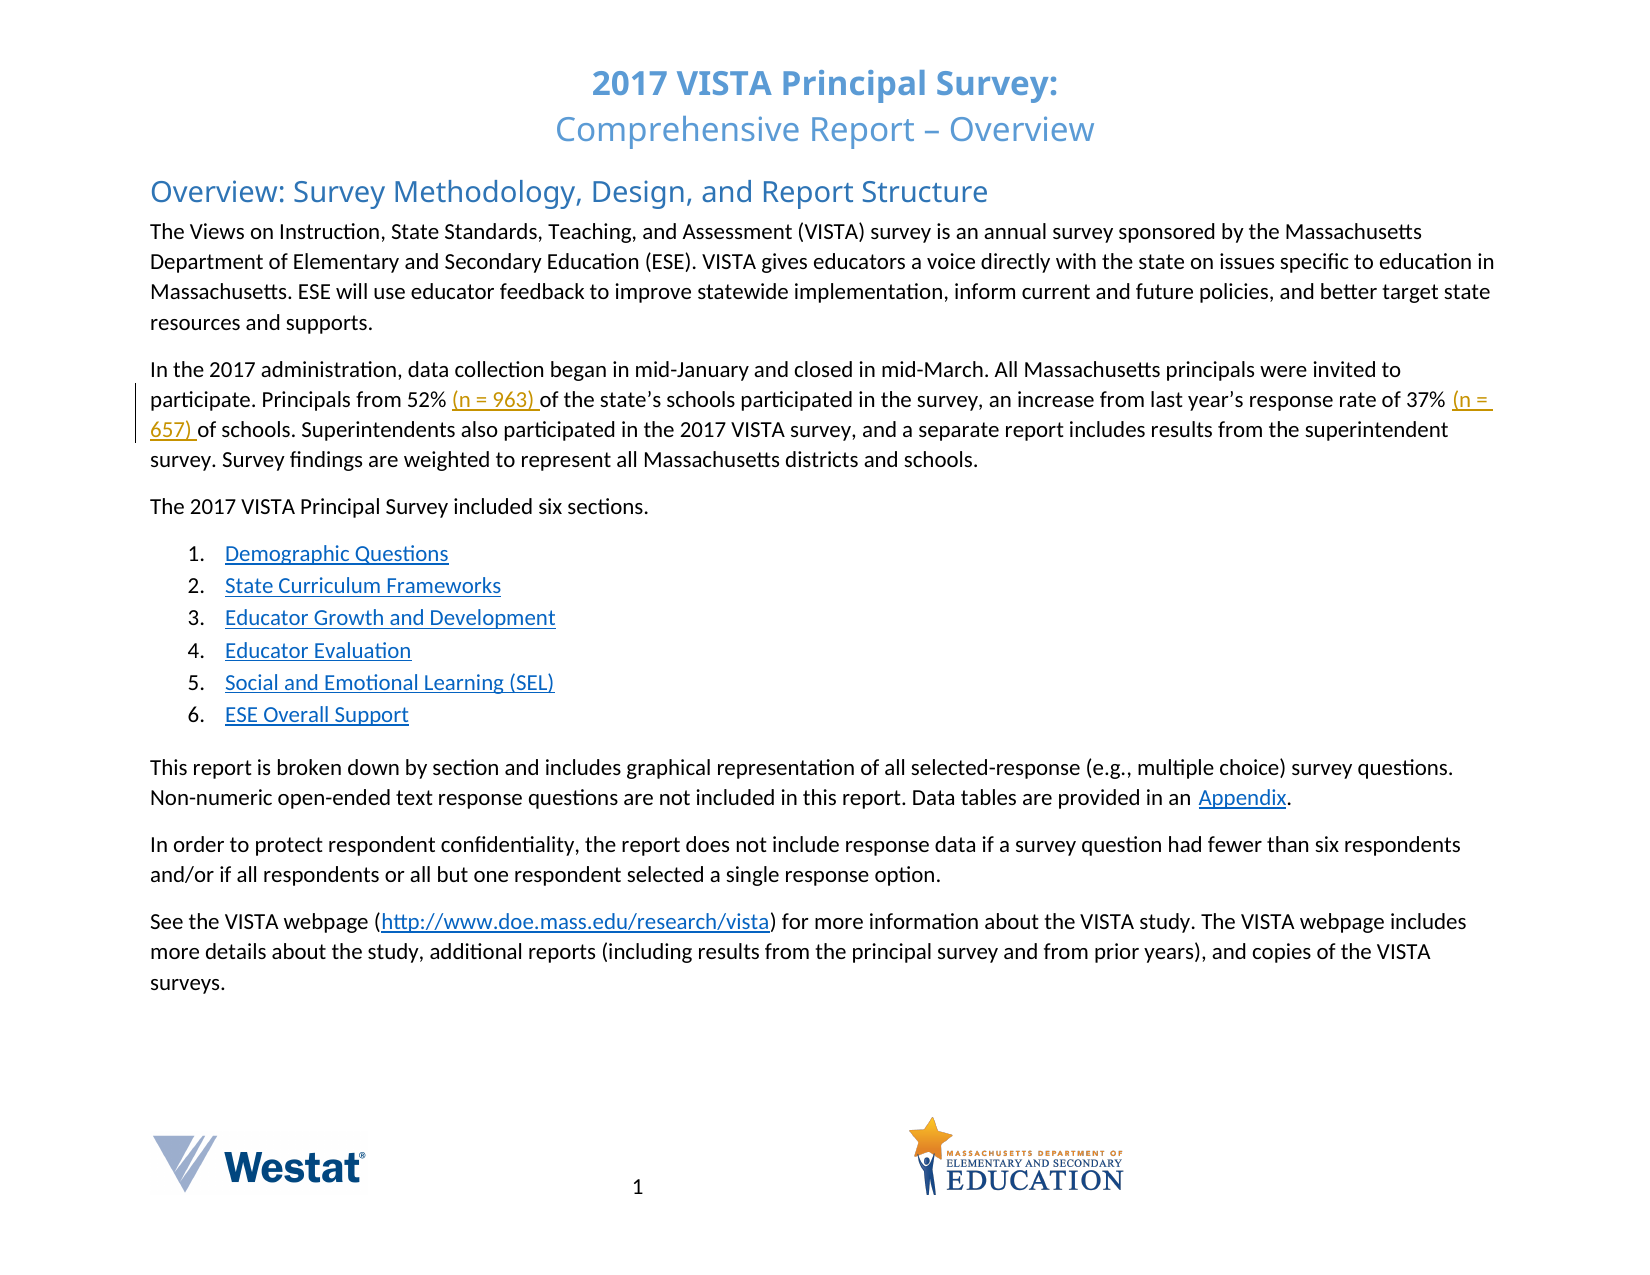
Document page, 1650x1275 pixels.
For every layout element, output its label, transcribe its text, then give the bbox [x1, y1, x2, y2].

text This report is broken down by section and includes graphical representation of all selected-response (e.g., multiple choice) survey questions. Non-numeric open-ended text response questions are not included in this report. Data tables are provided in an Appendix. [150, 753, 1500, 811]
list Demographic Questions [187, 539, 1500, 567]
list Social and Emotional Learning (SEL) [187, 668, 1500, 696]
text The Views on Instruction, State Standards, Teaching, and Assessment (VISTA) survey is an annual survey sponsored by the Massachusetts Department of Elementary and Secondary Education (ESE). VISTA gives educators a voice directly with the state on issues specific to education in Massachusetts. ESE will use educator feedback to improve statewide implementation, inform current and future policies, and better target state resources and supports. [150, 217, 1500, 336]
picture [150, 1131, 368, 1195]
picture [907, 1110, 1125, 1195]
list Educator Evaluation [187, 636, 1500, 664]
text In the 2017 administration, data collection began in mid-January and closed in mid-March. All Massachusetts principals were invited to participate. Principals from 52% of the state’s schools participated in the survey, an increase from last year’s response rate of 37% of schools. Superintendents also participated in the 2017 VISTA survey, and a separate report includes results from the superintendent survey. Survey findings are weighted to represent all Massachusetts districts and schools. [150, 355, 1500, 473]
list State Curriculum Frameworks [187, 571, 1500, 599]
text The 2017 VISTA Principal Survey included six sections. [150, 492, 1500, 520]
text In order to protect respondent confidentiality, the report does not include response data if a survey question had fewer than six respondents and/or if all respondents or all but one respondent selected a single response option. [150, 830, 1500, 888]
list Educator Growth and Development [187, 603, 1500, 632]
list ESE Overall Support [187, 700, 1500, 728]
subtitle Overview: Survey Methodology, Design, and Report Structure [150, 172, 1500, 211]
text See the VISTA webpage (http://www.doe.mass.edu/research/vista) for more information about the VISTA study. The VISTA webpage includes more details about the study, additional reports (including results from the principal survey and from prior years), and copies of the VISTA surveys. [150, 907, 1500, 996]
